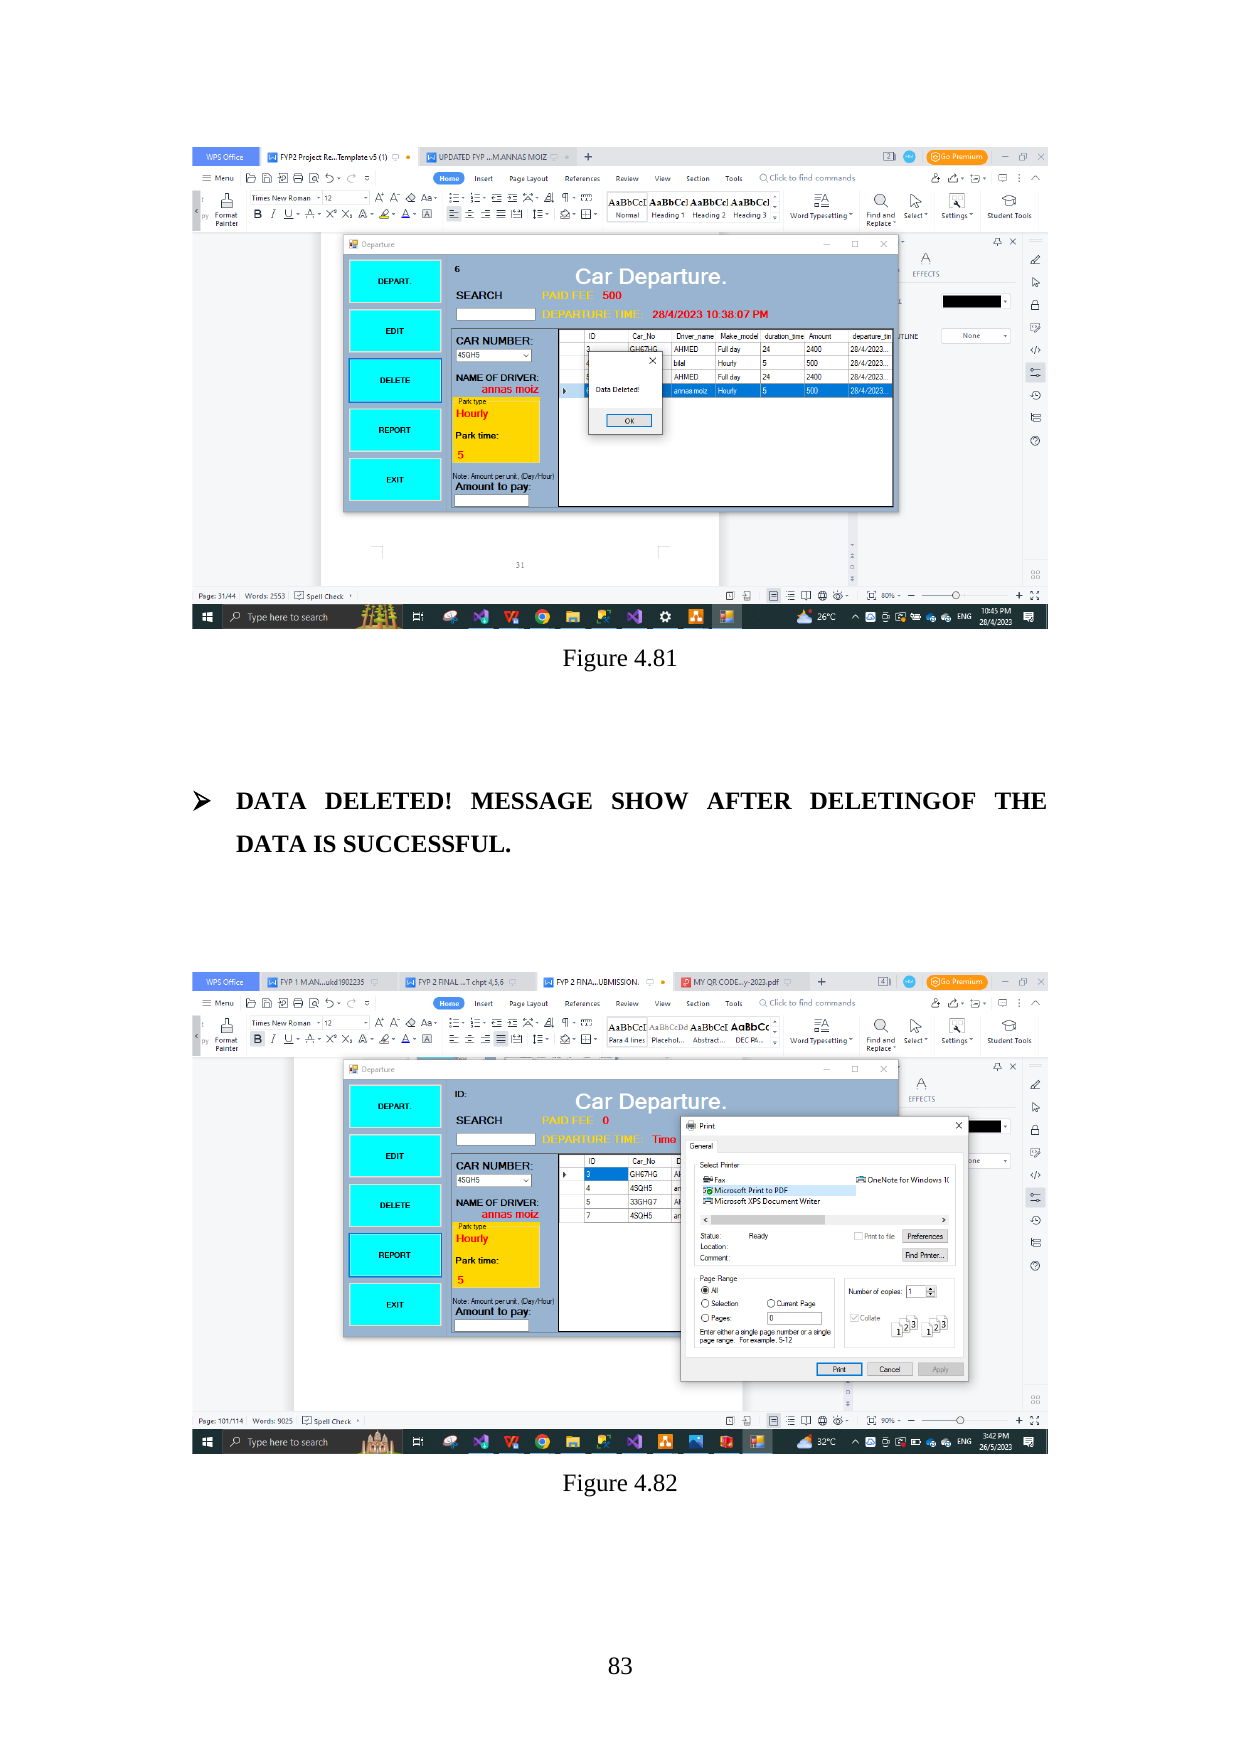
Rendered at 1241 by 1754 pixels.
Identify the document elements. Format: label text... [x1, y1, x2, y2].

list DATA DELETED! MESSAGE SHOW AFTER DELETINGOF THE DATA IS SUCCESSFUL. [192, 786, 1048, 858]
text Figure 4.81 [192, 629, 1048, 672]
picture [192, 147, 1048, 629]
list Figure 4.82 [192, 1454, 1048, 1497]
picture [192, 972, 1048, 1454]
